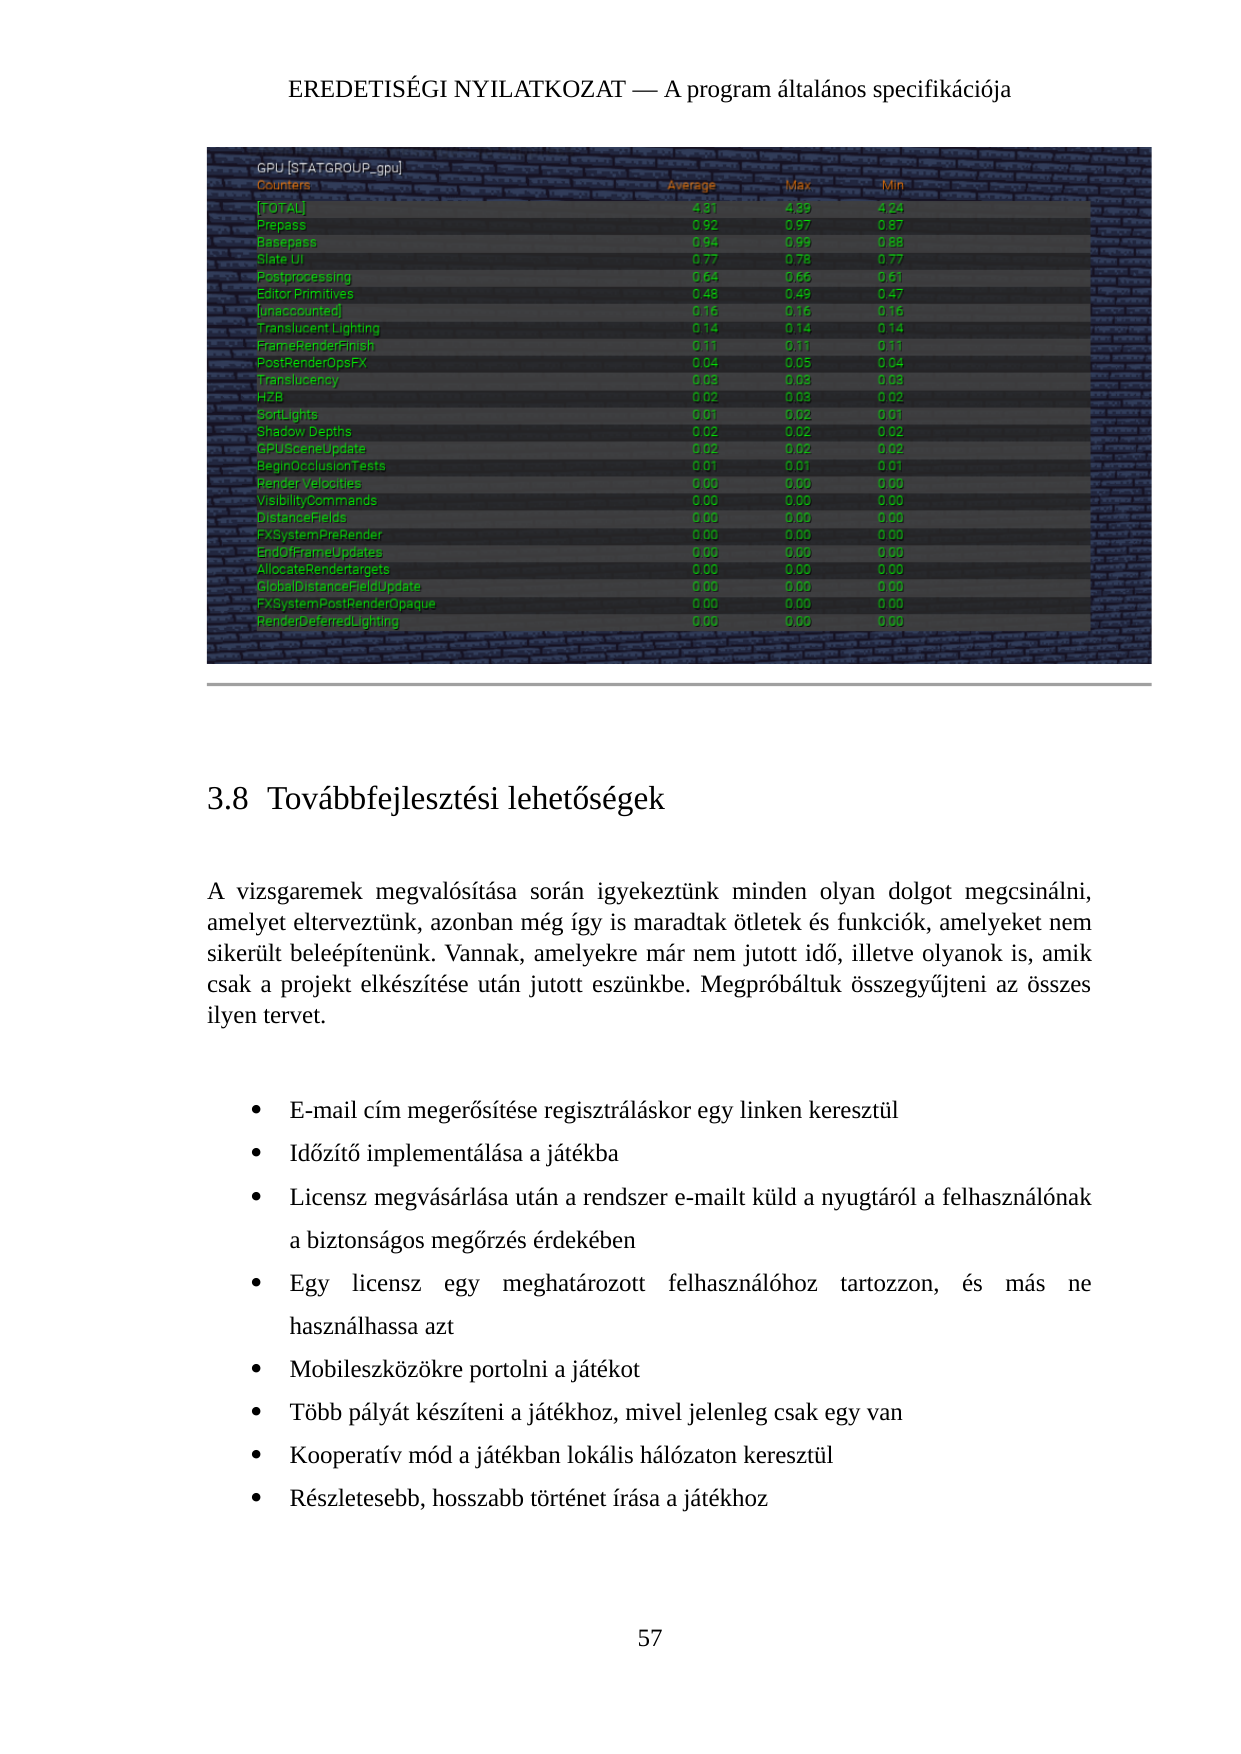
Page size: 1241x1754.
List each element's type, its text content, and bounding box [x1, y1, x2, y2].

list Több pályát készíteni a játékhoz, mivel jelenleg csak egy van [252, 1397, 1092, 1426]
list Mobileszközökre portolni a játékot [252, 1354, 1092, 1383]
list Egy licensz egy meghatározott felhasználóhoz tartozzon, és más ne használhassa azt [252, 1268, 1092, 1340]
picture [206, 147, 1152, 664]
list Időzítő implementálása a játékba [252, 1138, 1092, 1167]
list Licensz megvásárlása után a rendszer e-mailt küld a nyugtáról a felhasználónak a biztonságos megőrzés érdekében [252, 1182, 1092, 1253]
list E-mail cím megerősítése regisztráláskor egy linken keresztül [252, 1095, 1092, 1124]
list Kooperatív mód a játékban lokális hálózaton keresztül [252, 1440, 1092, 1469]
subtitle Továbbfejlesztési lehetőségek [207, 778, 1092, 817]
text A vizsgaremek megvalósítása során igyekeztünk minden olyan dolgot megcsinálni, amelyet elterveztünk, azonban még így is maradtak ötletek és funkciók, amelyeket nem sikerült beleépítenünk. Vannak, amelyekre már nem jutott idő, illetve olyanok is, amik csak a projekt elkészítése után jutott eszünkbe. Megpróbáltuk összegyűjteni az összes ilyen tervet. [207, 876, 1092, 1029]
list Részletesebb, hosszabb történet írása a játékhoz [252, 1483, 1092, 1512]
